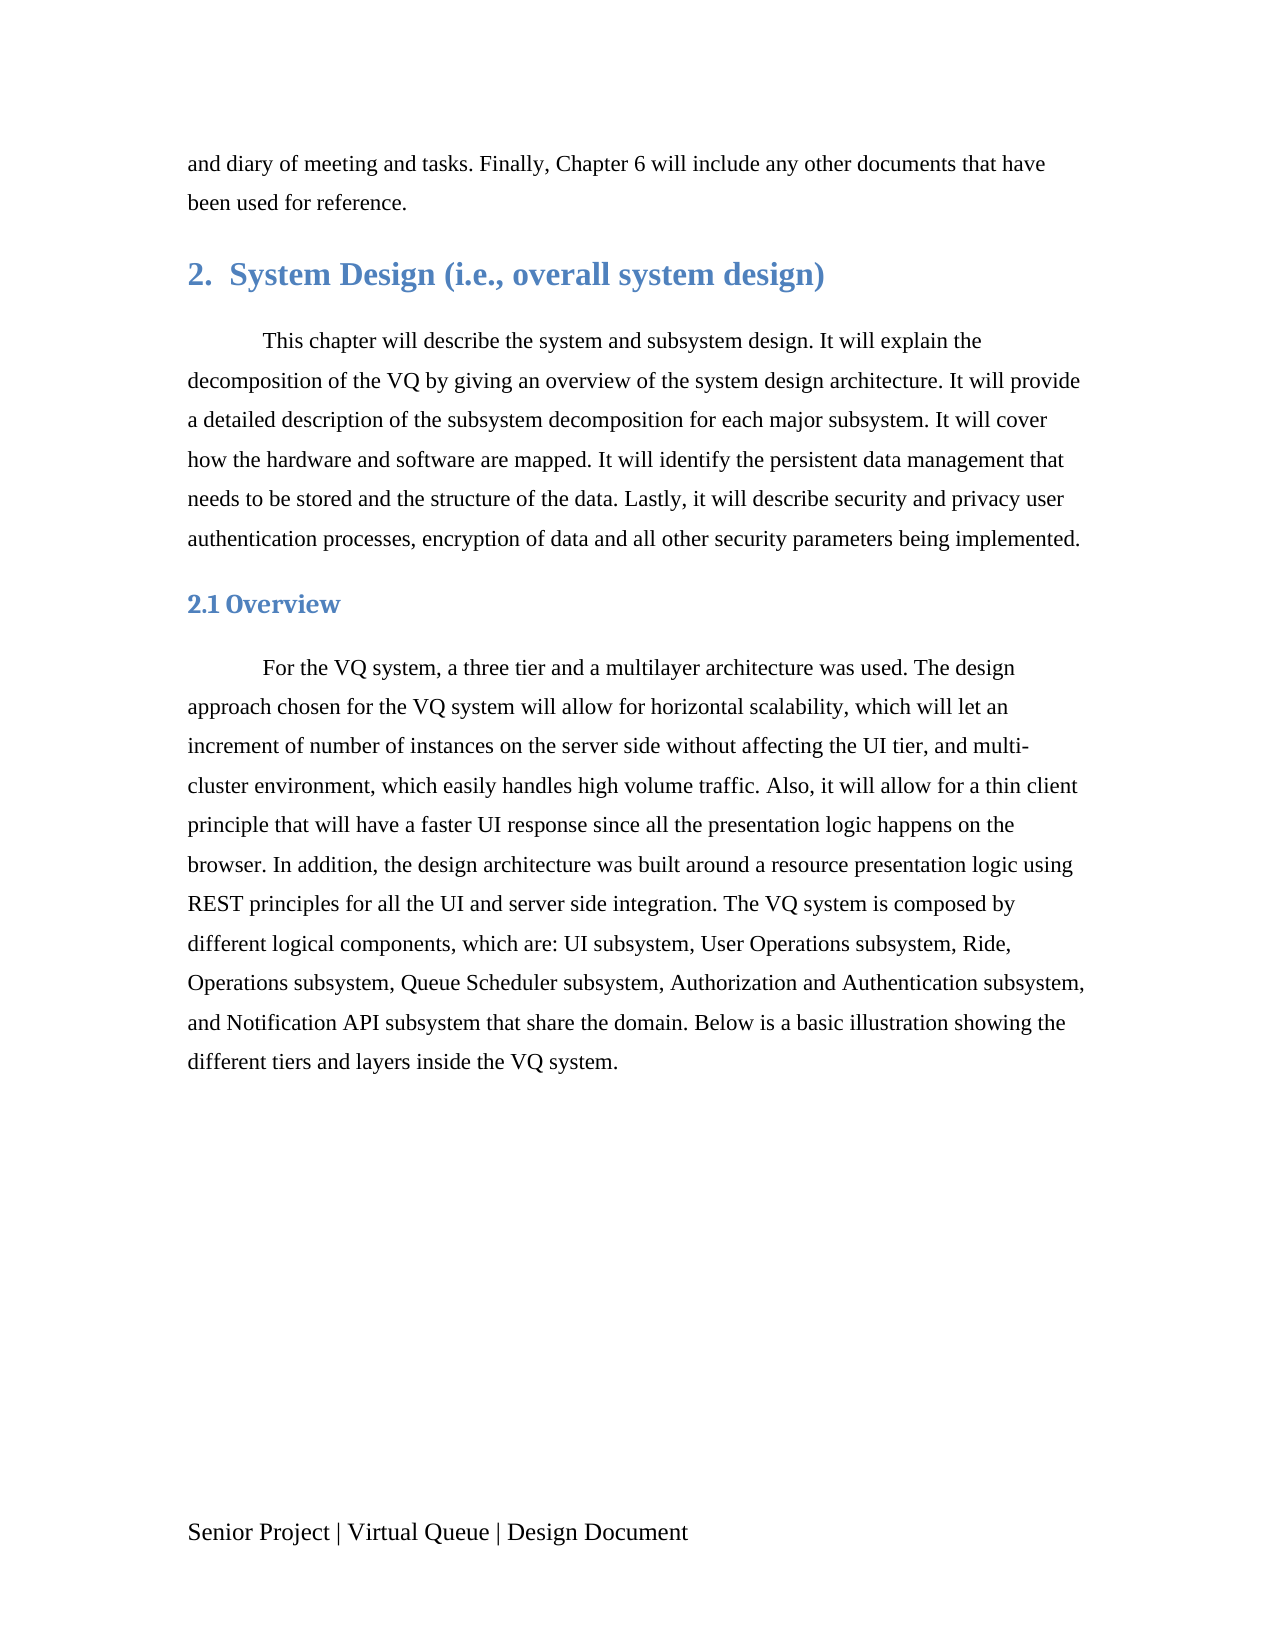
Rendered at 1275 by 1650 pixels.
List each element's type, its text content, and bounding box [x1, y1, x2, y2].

text This chapter will describe the system and subsystem design. It will explain the decomposition of the VQ by giving an overview of the system design architecture. It will provide a detailed description of the subsystem decomposition for each major subsystem. It will cover how the hardware and software are mapped. It will identify the persistent data management that needs to be stored and the structure of the data. Lastly, it will describe security and privacy user authentication processes, encryption of data and all other security parameters being implemented. [187, 327, 1087, 551]
subtitle 2. System Design (i.e., overall system design) [187, 254, 1087, 292]
text For the VQ system, a three tier and a multilayer architecture was used. The design approach chosen for the VQ system will allow for horizontal scalability, which will let an increment of number of instances on the server side without affecting the UI tier, and multi-cluster environment, which easily handles high volume traffic. Also, it will allow for a thin client principle that will have a faster UI response since all the presentation logic happens on the browser. In addition, the design architecture was built around a resource presentation logic using REST principles for all the UI and server side integration. The VQ system is composed by different logical components, which are: UI subsystem, User Operations subsystem, Ride, Operations subsystem, Queue Scheduler subsystem, Authorization and Authentication subsystem, and Notification API subsystem that share the domain. Below is a basic illustration showing the different tiers and layers inside the VQ system. [187, 654, 1087, 1075]
subtitle 2.1 Overview [187, 589, 1087, 620]
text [187, 150, 1087, 216]
